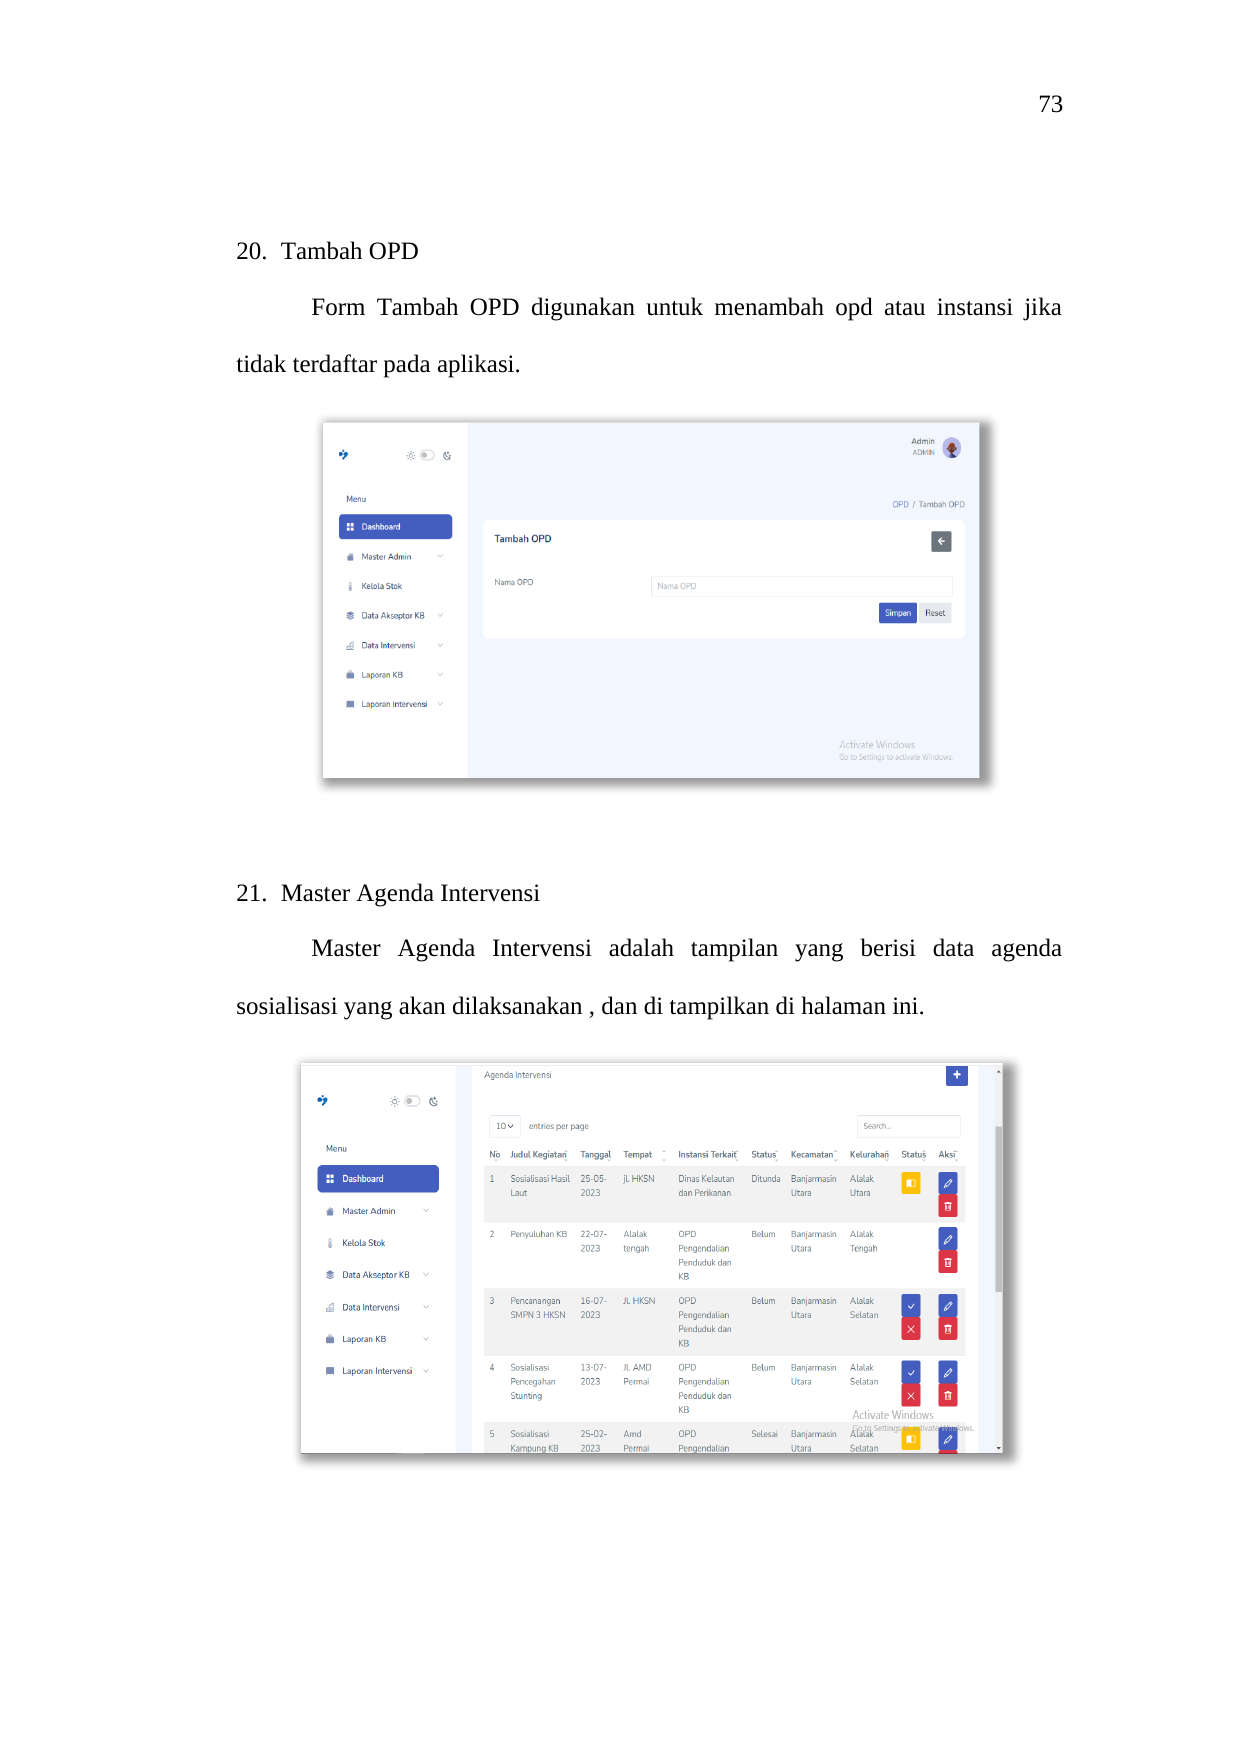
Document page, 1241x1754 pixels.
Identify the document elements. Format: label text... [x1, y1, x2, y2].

list Master Agenda Intervensi [236, 878, 1063, 906]
picture [301, 1063, 1003, 1454]
list Tambah OPD [236, 236, 1063, 265]
text Form Tambah OPD digunakan untuk menambah opd atau instansi jika tidak terdaftar pada aplikasi. [236, 292, 1063, 378]
text Master Agenda Intervensi adalah tampilan yang berisi data agenda sosialisasi yang akan dilaksanakan , dan di tampilkan di halaman ini. [236, 933, 1063, 1019]
picture [323, 422, 980, 778]
